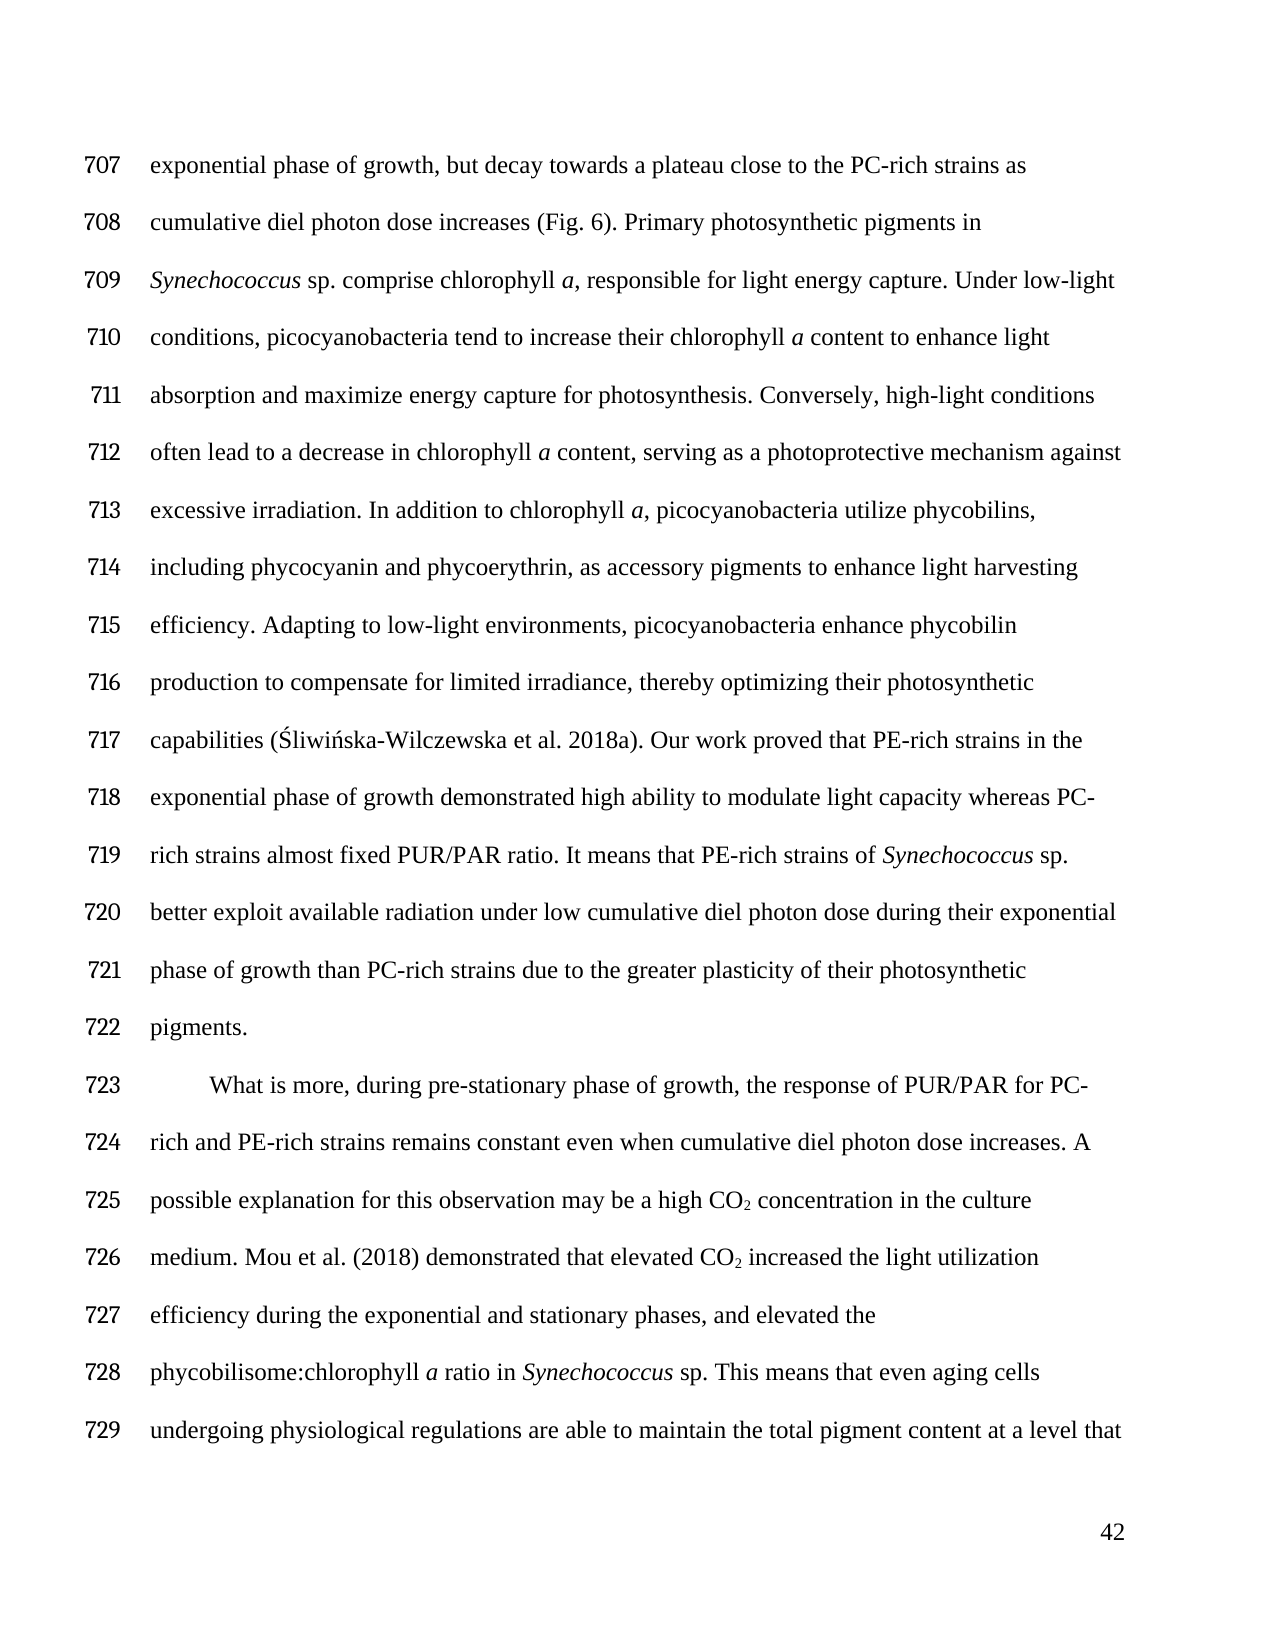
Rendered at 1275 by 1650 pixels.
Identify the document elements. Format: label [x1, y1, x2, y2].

text [150, 150, 1125, 1041]
text [150, 1070, 1125, 1444]
